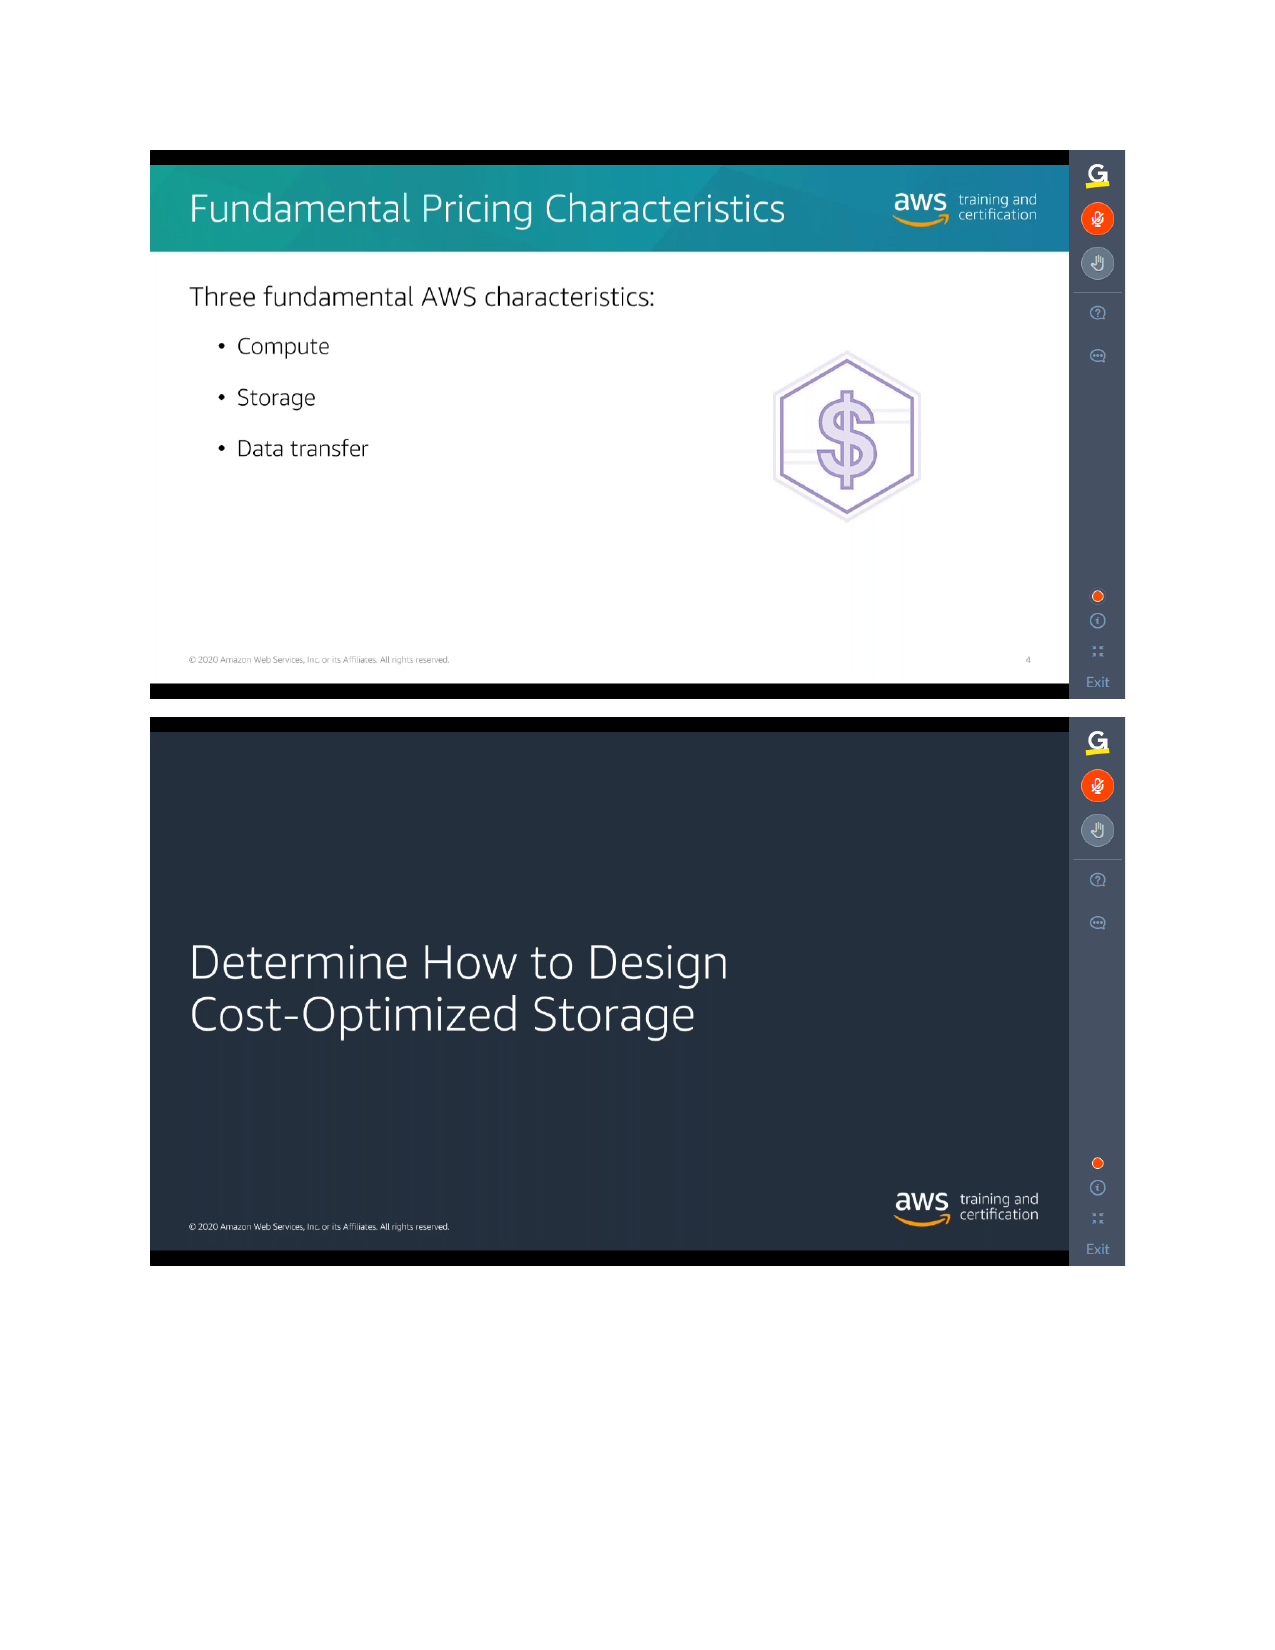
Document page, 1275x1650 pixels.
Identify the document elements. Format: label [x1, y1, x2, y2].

picture [150, 150, 1125, 699]
picture [150, 717, 1125, 1266]
